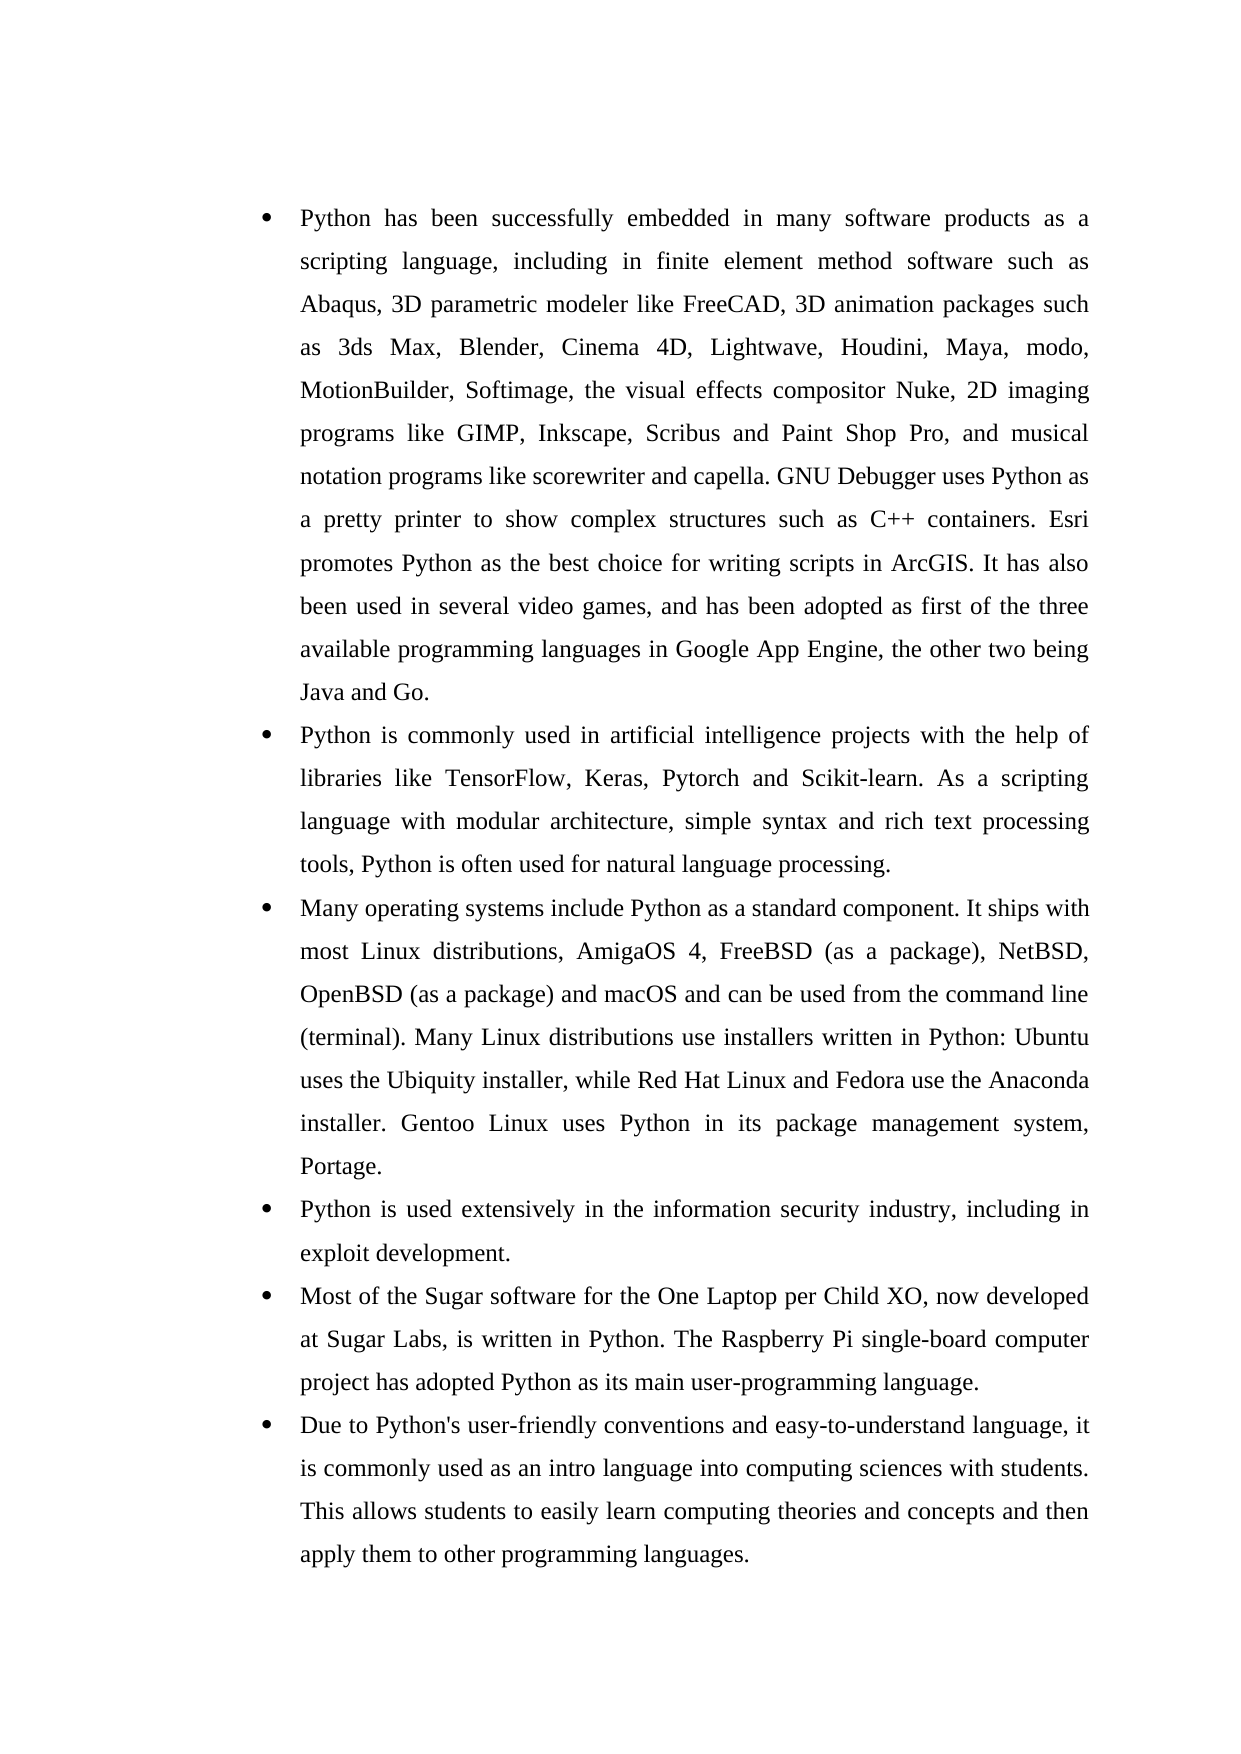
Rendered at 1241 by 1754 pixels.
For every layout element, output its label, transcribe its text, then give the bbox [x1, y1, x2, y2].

list Many operating systems include Python as a standard component. It ships with most Linux distributions, AmigaOS 4, FreeBSD (as a package), NetBSD, OpenBSD (as a package) and macOS and can be used from the command line (terminal). Many Linux distributions use installers written in Python: Ubuntu uses the Ubiquity installer, while Red Hat Linux and Fedora use the Anaconda installer. Gentoo Linux uses Python in its package management system, Portage. [262, 893, 1090, 1180]
list Due to Python's user-friendly conventions and easy-to-understand language, it is commonly used as an intro language into computing sciences with students. This allows students to easily learn computing theories and concepts and then apply them to other programming languages. [262, 1410, 1090, 1568]
list Most of the Sugar software for the One Laptop per Child XO, now developed at Sugar Labs, is written in Python. The Raspberry Pi single-board computer project has adopted Python as its main user-programming language. [262, 1281, 1090, 1396]
list Python is commonly used in artificial intelligence projects with the help of libraries like TensorFlow, Keras, Pytorch and Scikit-learn. As a scripting language with modular architecture, simple syntax and rich text processing tools, Python is often used for natural language processing. [262, 720, 1090, 878]
list Python is used extensively in the information security industry, including in exploit development. [262, 1194, 1090, 1266]
list Python has been successfully embedded in many software products as a scripting language, including in finite element method software such as Abaqus, 3D parametric modeler like FreeCAD, 3D animation packages such as 3ds Max, Blender, Cinema 4D, Lightwave, Houdini, Maya, modo, MotionBuilder, Softimage, the visual effects compositor Nuke, 2D imaging programs like GIMP, Inkscape, Scribus and Paint Shop Pro, and musical notation programs like scorewriter and capella. GNU Debugger uses Python as a pretty printer to show complex structures such as C++ containers. Esri promotes Python as the best choice for writing scripts in ArcGIS. It has also been used in several video games, and has been adopted as first of the three available programming languages in Google App Engine, the other two being Java and Go. [262, 203, 1090, 706]
